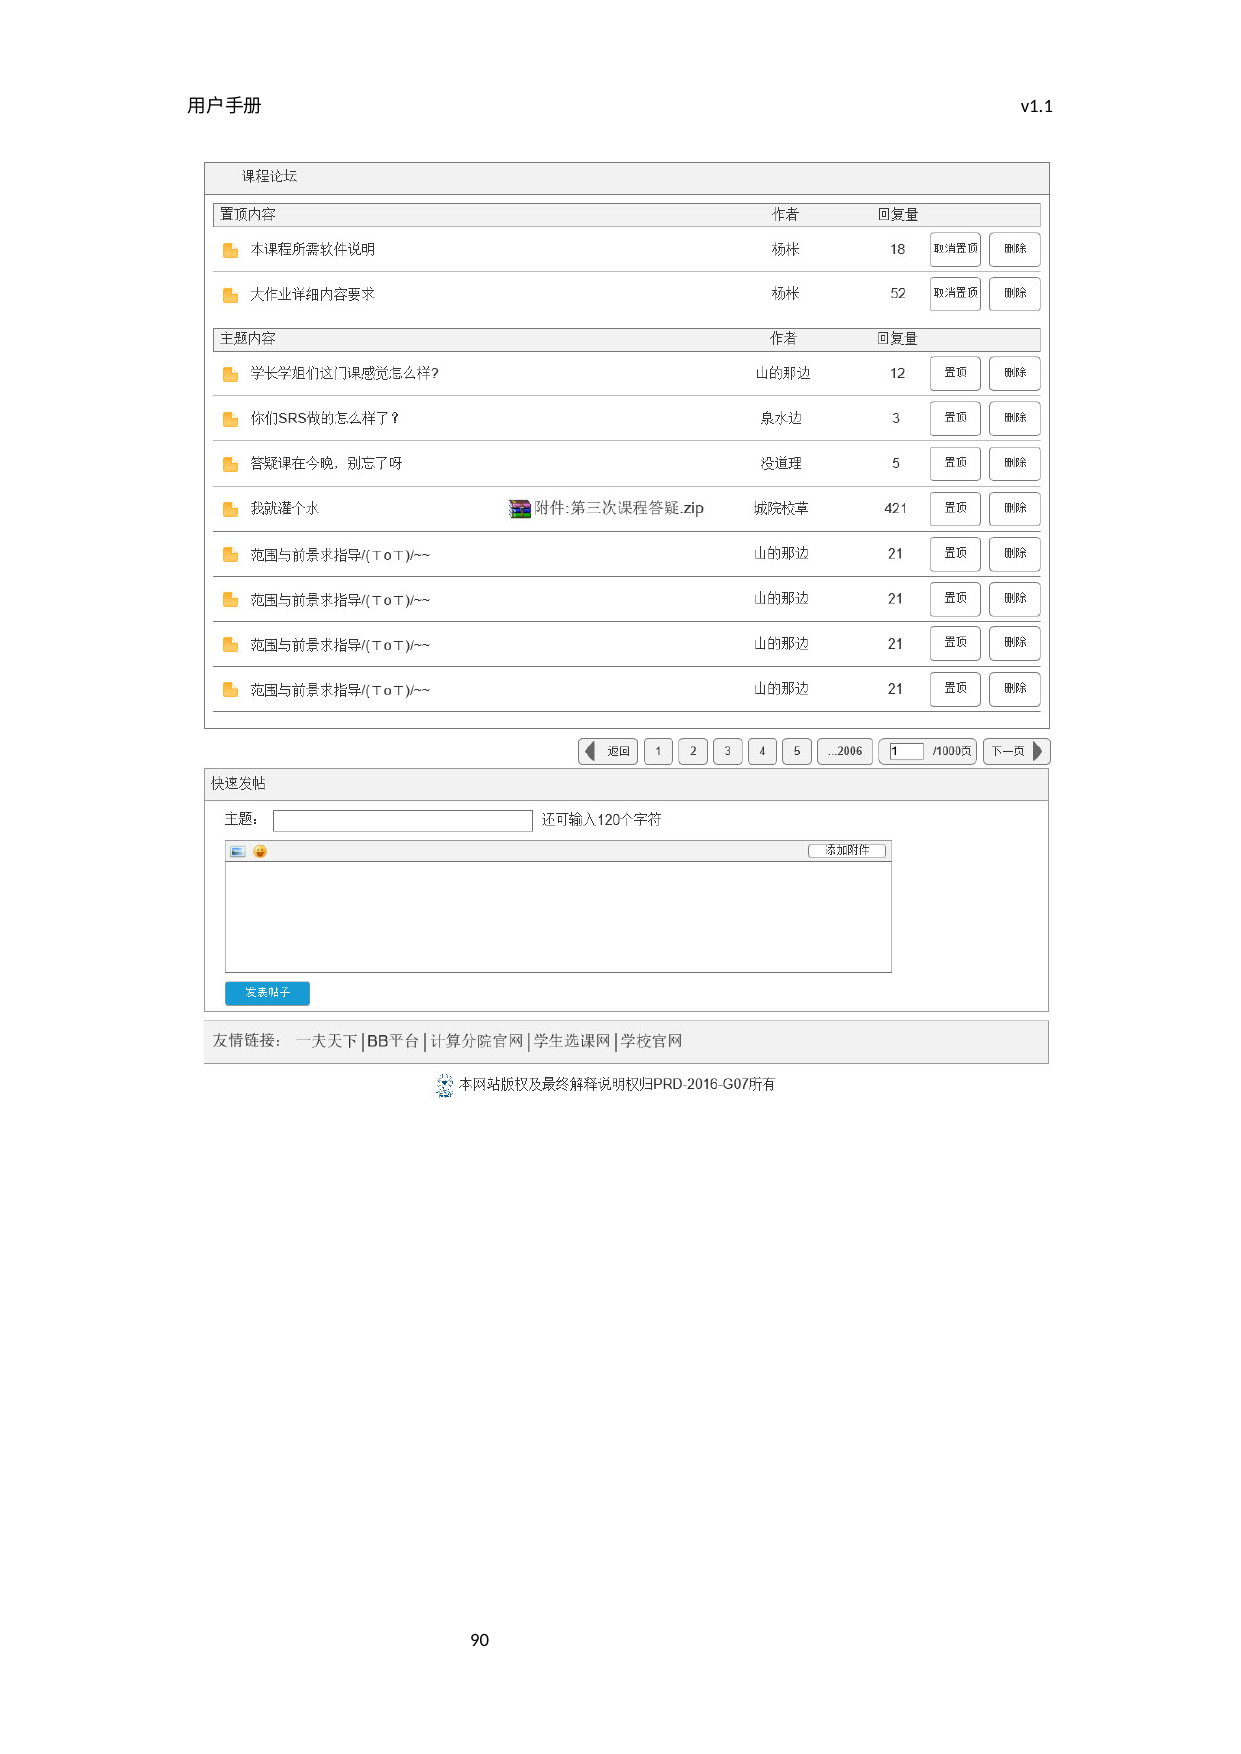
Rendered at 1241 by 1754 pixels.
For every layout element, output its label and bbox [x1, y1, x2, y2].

picture [187, 162, 1053, 1144]
